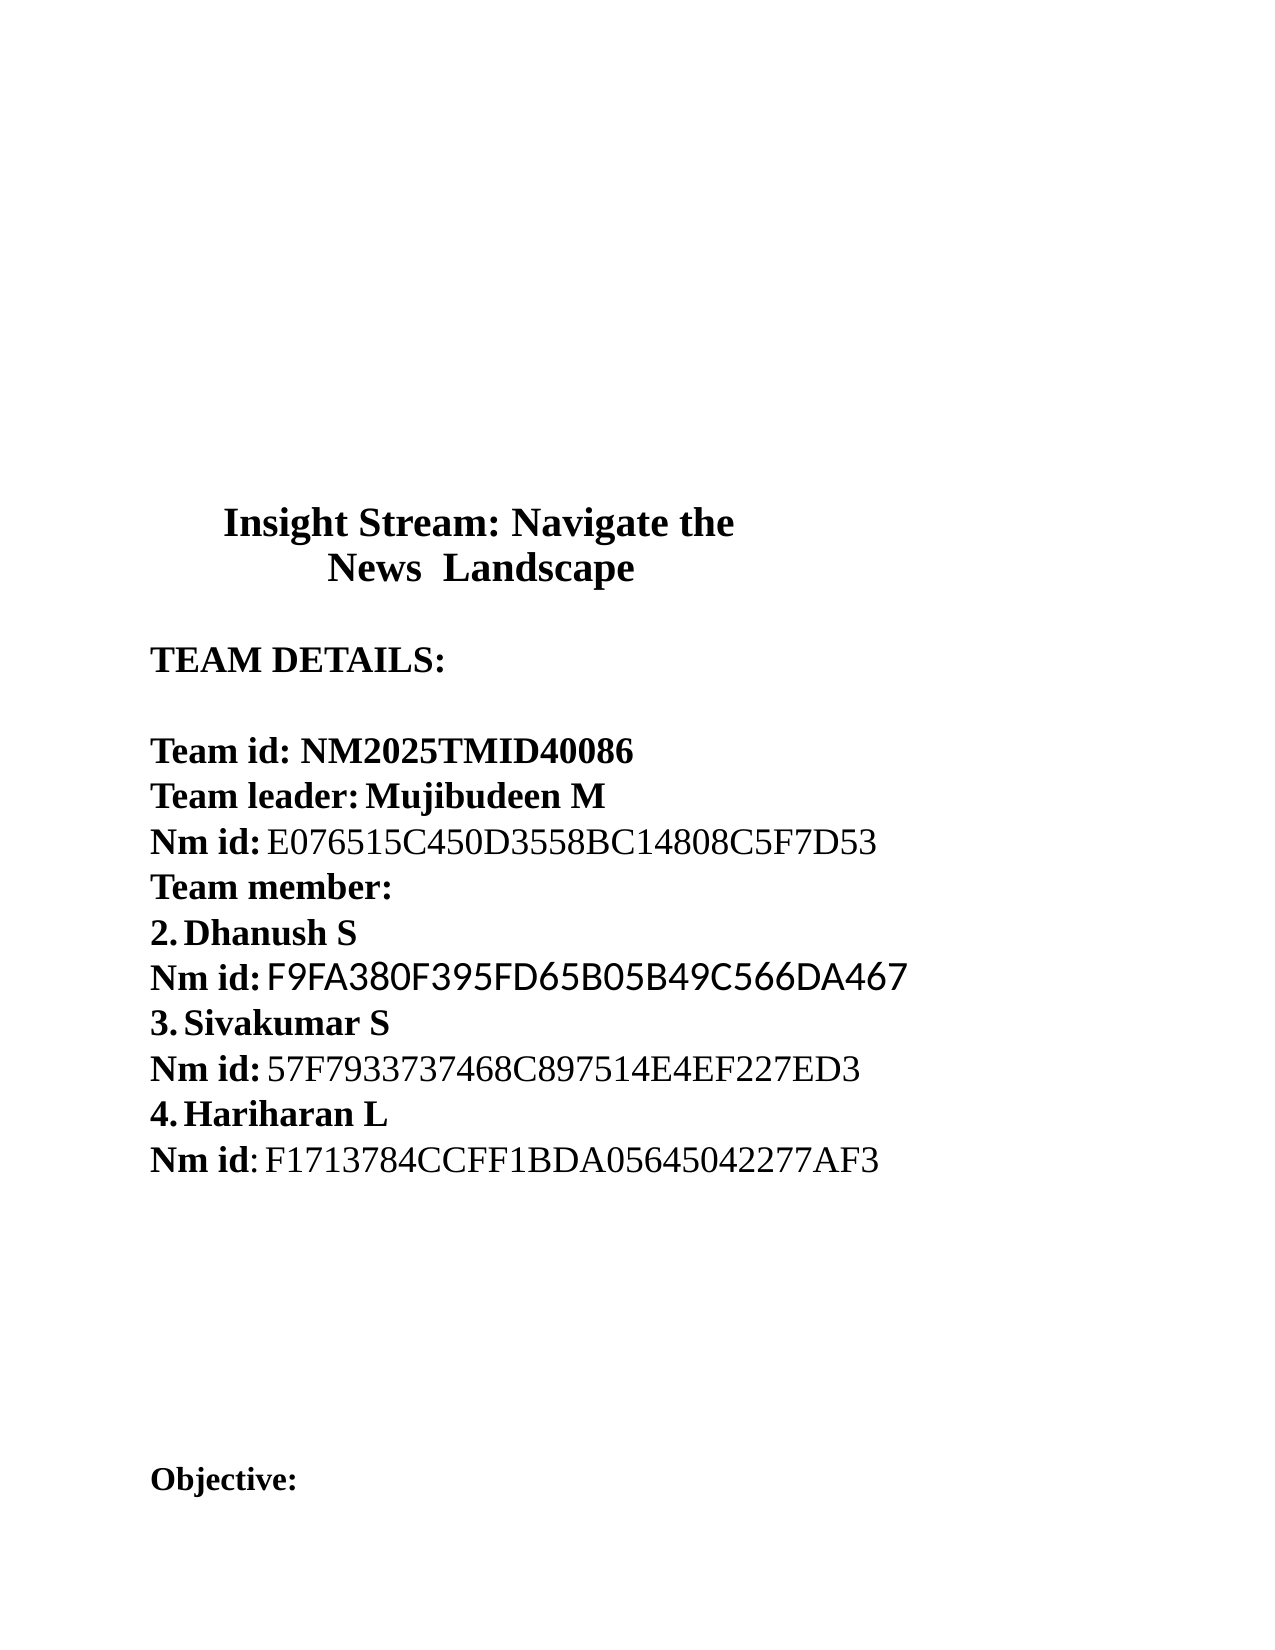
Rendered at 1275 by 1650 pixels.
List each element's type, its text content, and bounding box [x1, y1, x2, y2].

text Nm id: E076515C450D3558BC14808C5F7D53 [150, 831, 1125, 860]
text Team id: NM2025TMID40086 [150, 740, 1125, 769]
text 3. Sivakumar S [150, 1013, 1125, 1042]
text Nm id: 57F7933737468C897514E4EF227ED3 [150, 1058, 1125, 1087]
text Nm id: F1713784CCFF1BDA05645042277AF3 [150, 1149, 1125, 1178]
text Nm id: F9FA380F395FD65B05B49C566DA467 [150, 967, 1125, 996]
text Team member: [150, 877, 1125, 905]
text Team leader: Mujibudeen M [150, 786, 1125, 814]
text Insight Stream: Navigate the [150, 513, 1125, 542]
text 4. Hariharan L [150, 1104, 1125, 1132]
text News Landscape [150, 559, 1125, 587]
text Objective: [150, 1467, 1125, 1496]
text 2. Dhanush S [150, 922, 1125, 951]
text TEAM DETAILS: [150, 649, 1125, 678]
